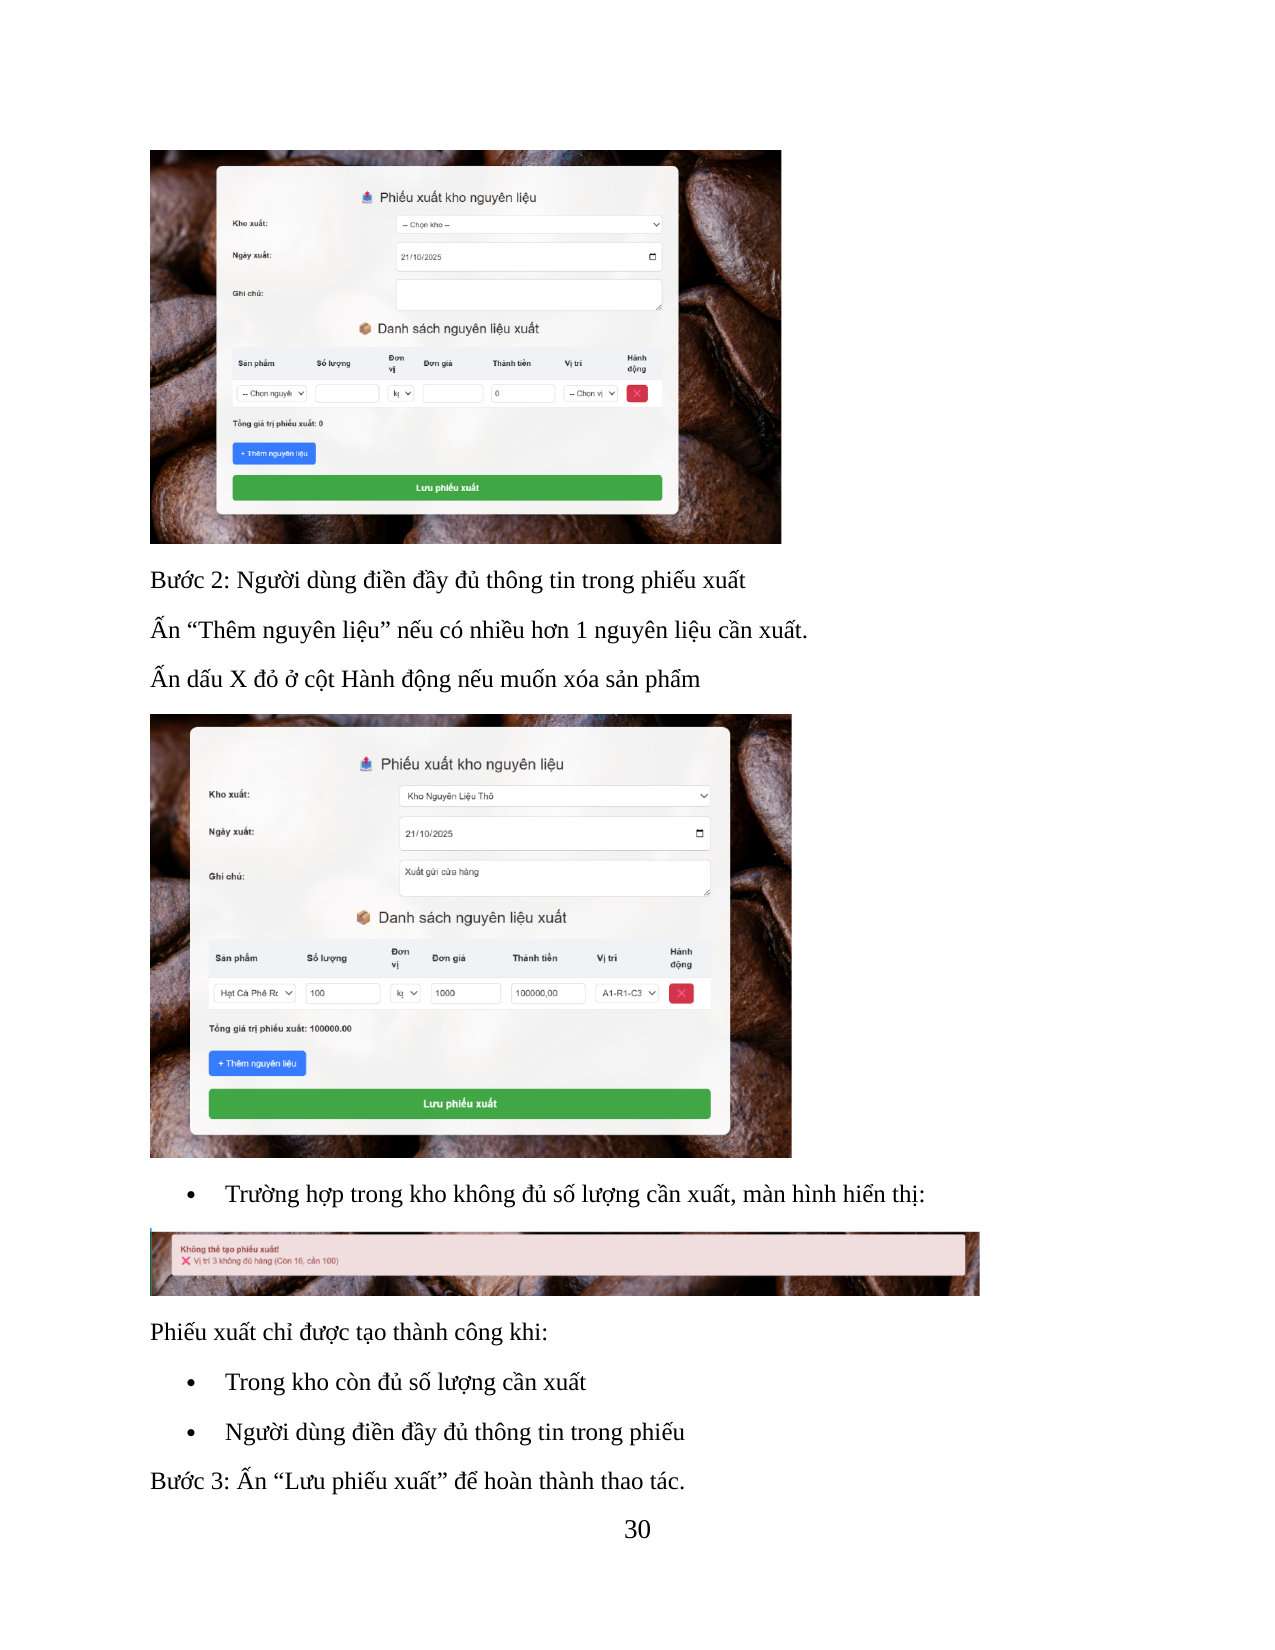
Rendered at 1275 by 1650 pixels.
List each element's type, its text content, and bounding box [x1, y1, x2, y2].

text Phiếu xuất chỉ được tạo thành công khi: [150, 1317, 1125, 1346]
list Trong kho còn đủ số lượng cần xuất [187, 1367, 1125, 1396]
picture [150, 150, 782, 544]
list Người dùng điền đầy đủ thông tin trong phiếu [187, 1417, 1125, 1445]
list Trường hợp trong kho không đủ số lượng cần xuất, màn hình hiển thị: [187, 1179, 1125, 1208]
picture [150, 714, 792, 1158]
text Bước 2: Người dùng điền đầy đủ thông tin trong phiếu xuất [150, 565, 1125, 594]
text Ấn “Thêm nguyên liệu” nếu có nhiều hơn 1 nguyên liệu cần xuất. [150, 615, 1125, 643]
picture [150, 1228, 980, 1296]
text Ấn dấu X đỏ ở cột Hành động nếu muốn xóa sản phẩm [150, 664, 1125, 693]
text Bước 3: Ấn “Lưu phiếu xuất” để hoàn thành thao tác. [150, 1466, 1125, 1495]
